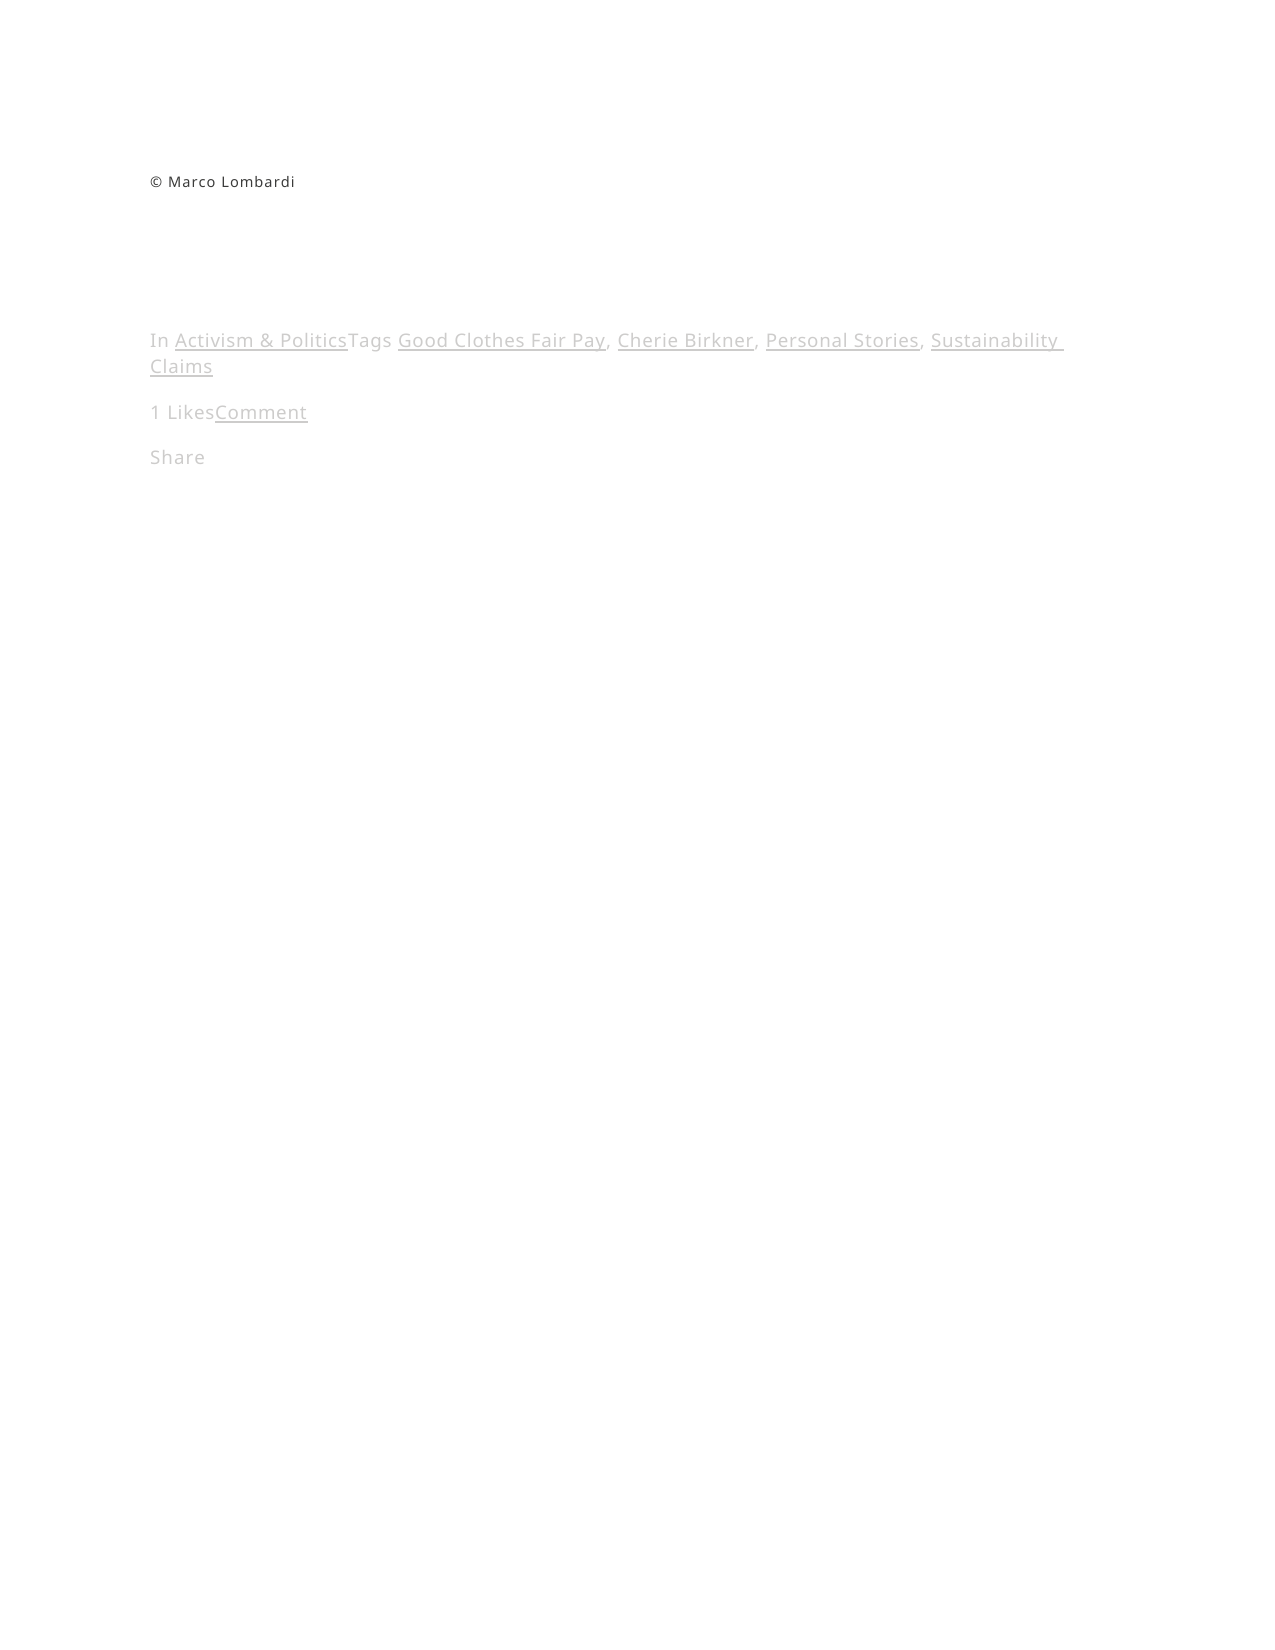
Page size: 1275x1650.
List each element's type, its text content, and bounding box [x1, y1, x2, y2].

text In Activism & PoliticsTags Good Clothes Fair Pay, Cherie Birkner, Personal Stories, Sustainability Claims [150, 328, 1125, 379]
text Share [150, 425, 1125, 470]
text © Marco Lombardi [150, 150, 1125, 192]
text 1 LikesComment [150, 400, 1125, 425]
